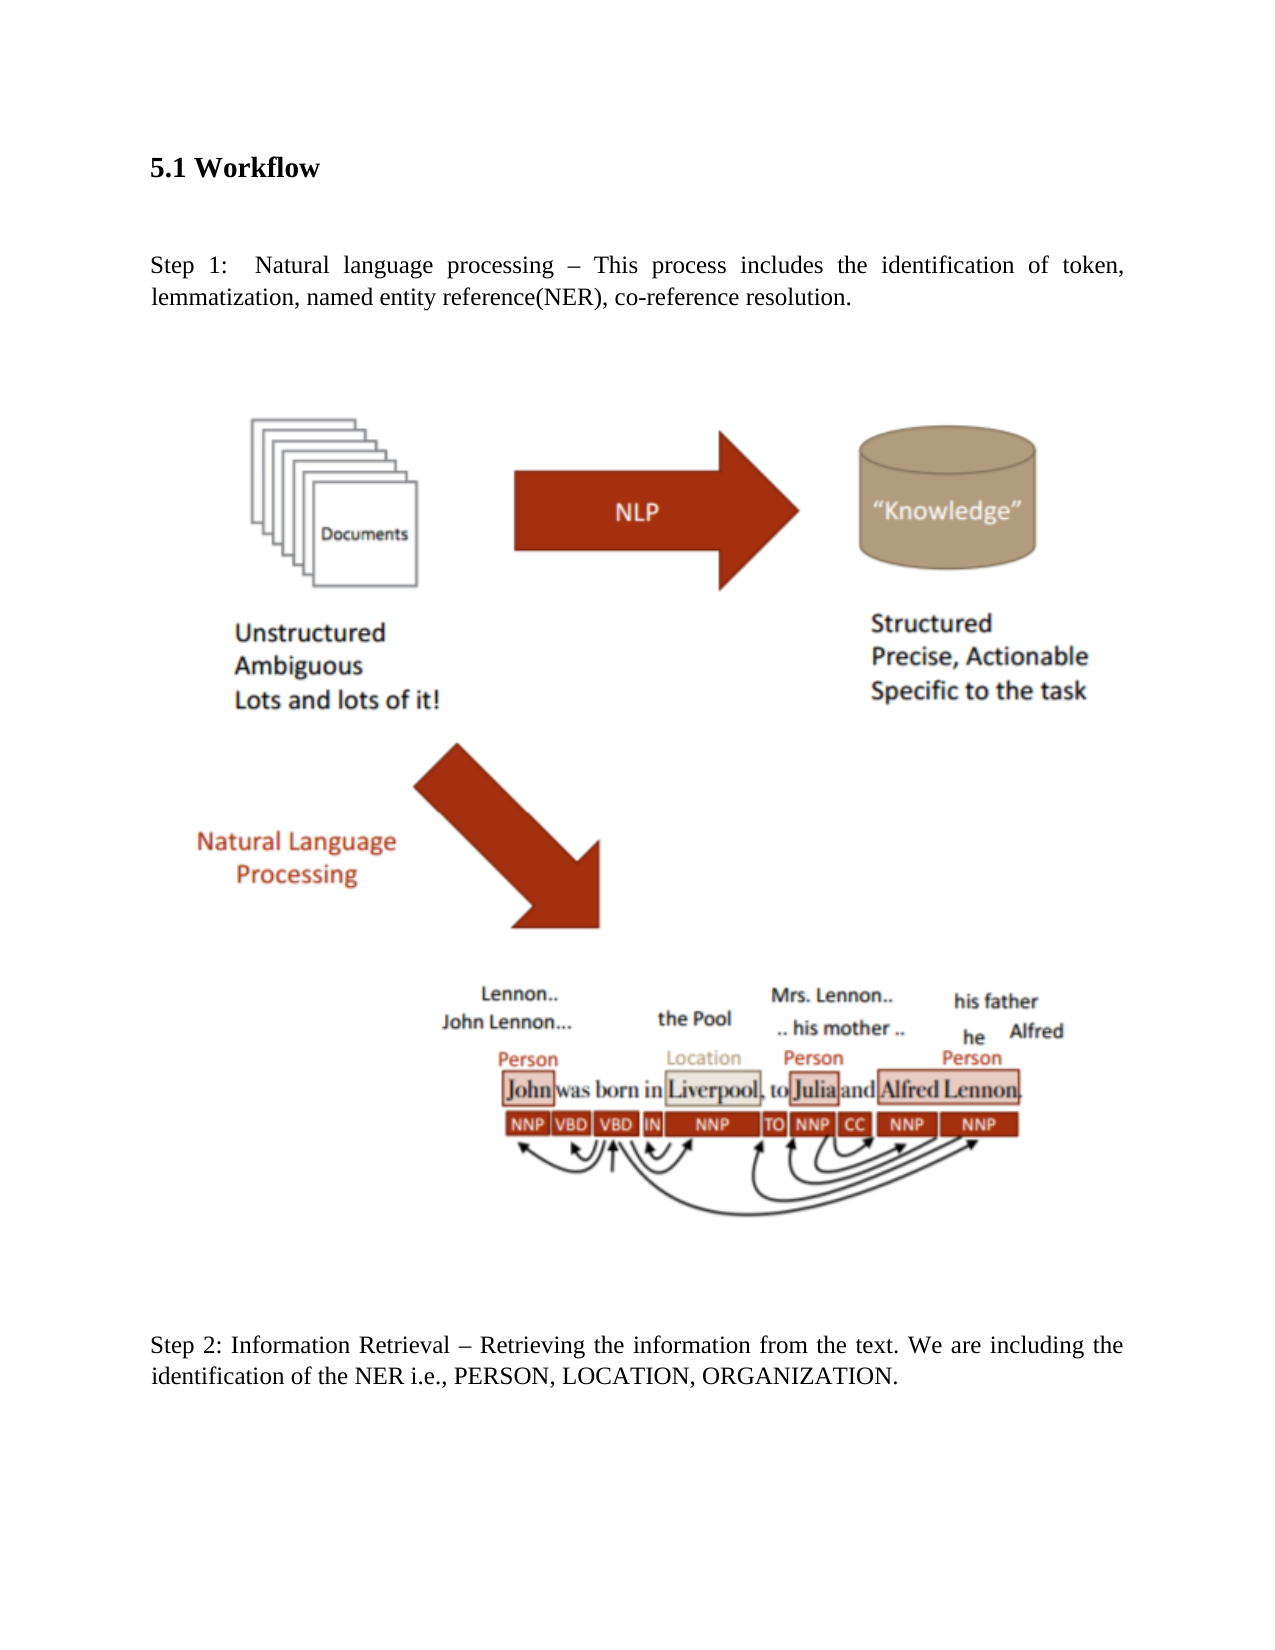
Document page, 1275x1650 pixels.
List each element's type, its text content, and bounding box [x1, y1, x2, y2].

text 5.1 Workflow [150, 150, 1125, 183]
picture [150, 742, 1093, 1232]
text Step 2: Information Retrieval – Retrieving the information from the text. We are including the identification of the NER i.e., PERSON, LOCATION, ORGANIZATION. [150, 1330, 1125, 1390]
text Step 1: Natural language processing – This process includes the identification of token, lemmatization, named entity reference(NER), co-reference resolution. [150, 251, 1125, 310]
picture [150, 324, 1119, 729]
